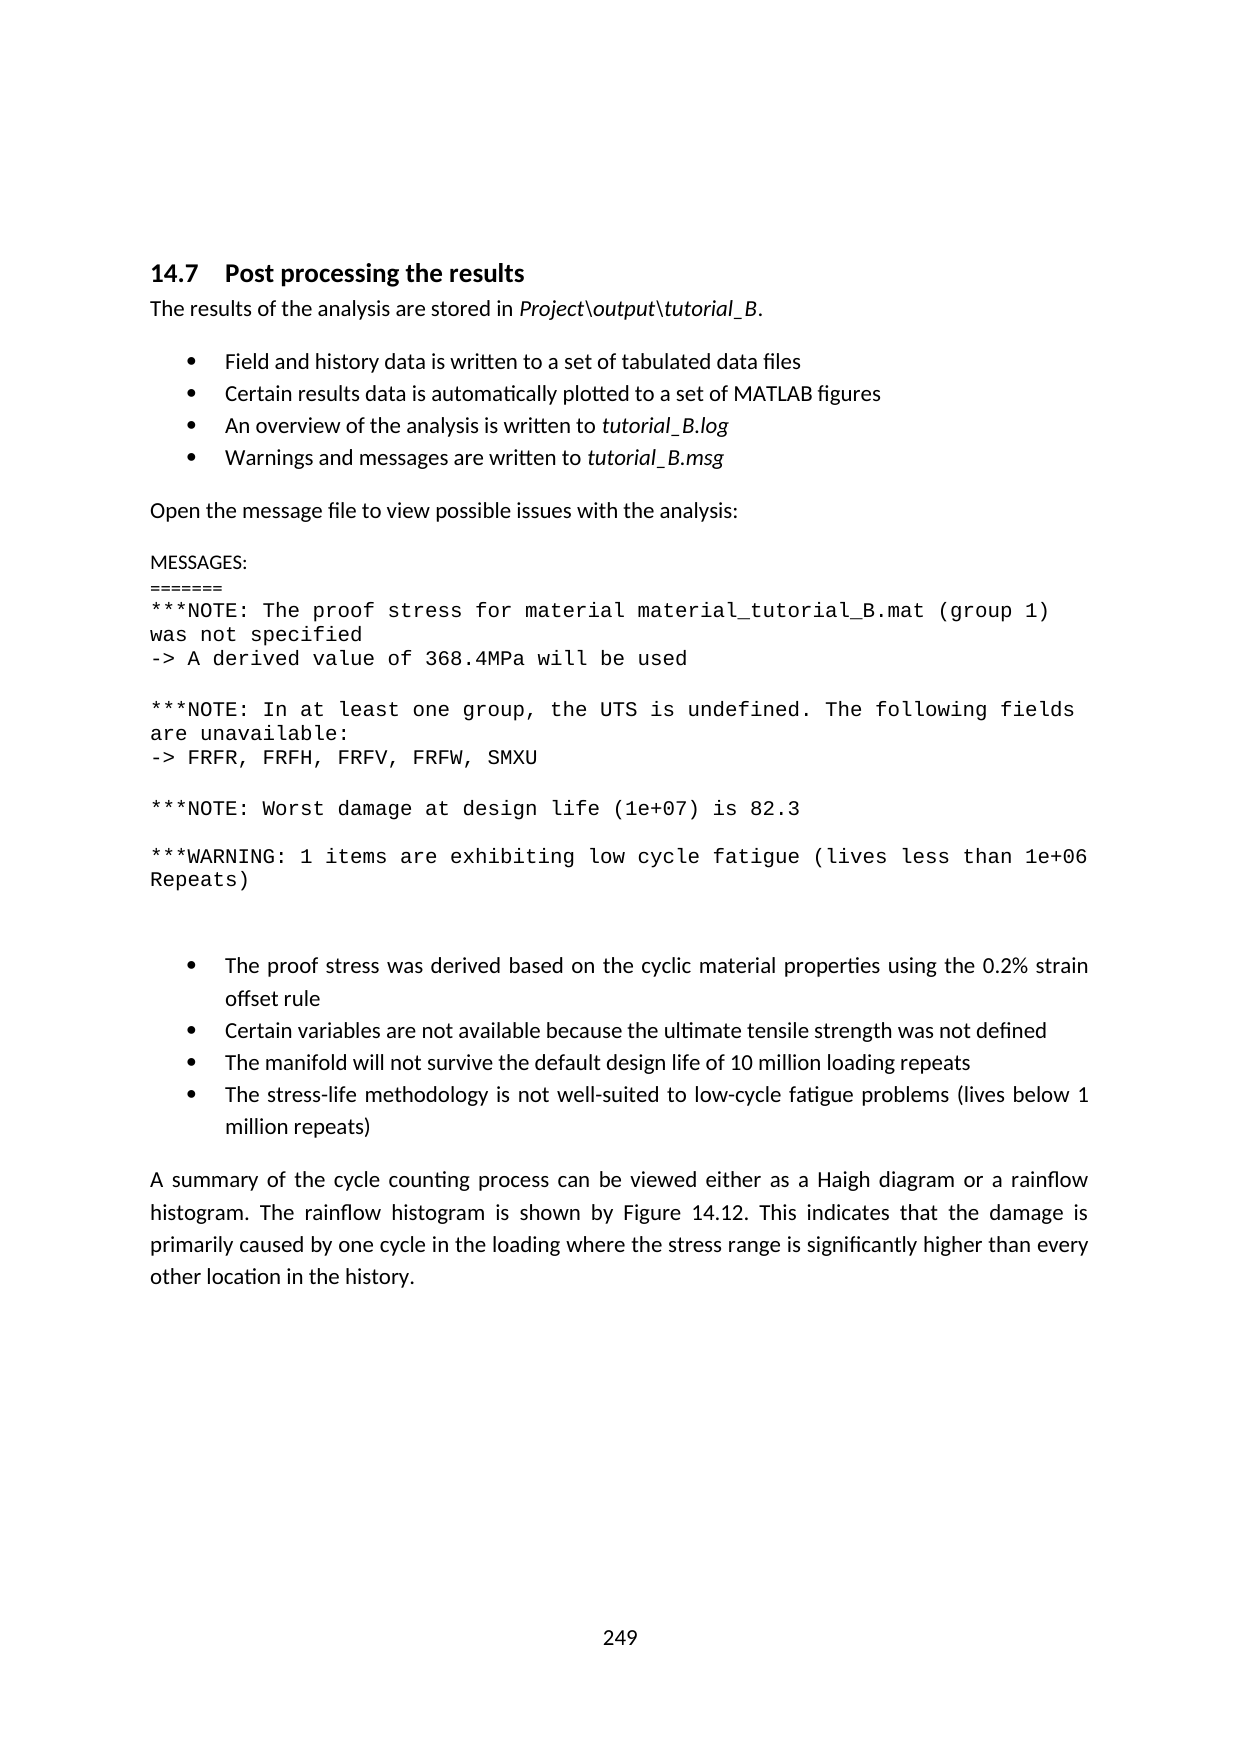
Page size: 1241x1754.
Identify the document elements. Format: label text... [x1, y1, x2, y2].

text A summary of the cycle counting process can be viewed either as a Haigh diagram or a rainflow histogram. The rainflow histogram is shown by Figure 14.12. This indicates that the damage is primarily caused by one cycle in the loading where the stress range is significantly higher than every other location in the history. [150, 1165, 1090, 1290]
list The stress-life methodology is not well-suited to low-cycle fatigue problems (lives below 1 million repeats) [187, 1080, 1090, 1140]
text ======= [150, 575, 1090, 600]
text MESSAGES: [150, 549, 1090, 575]
text ***NOTE: Worst damage at design life (1e+07) is 82.3 [150, 798, 1090, 822]
text Open the message file to view possible issues with the analysis: [150, 497, 1090, 524]
subtitle 14.7 Post processing the results [150, 256, 1090, 289]
text The results of the analysis are stored in Project\output\tutorial_B. [150, 294, 1090, 322]
list Certain results data is automatically plotted to a set of MATLAB figures [187, 379, 1090, 407]
list Warnings and messages are written to tutorial_B.msg [187, 443, 1090, 472]
text -> FRFR, FRFH, FRFV, FRFW, SMXU [150, 747, 1090, 770]
text -> A derived value of 368.4MPa will be used [150, 648, 1090, 671]
text ***WARNING: 1 items are exhibiting low cycle fatigue (lives less than 1e+06 Repeats) [150, 846, 1090, 893]
text ***NOTE: The proof stress for material material_tutorial_B.mat (group 1) was not specified [150, 600, 1090, 648]
list The manifold will not survive the default design life of 10 million loading repeats [187, 1048, 1090, 1076]
text ***NOTE: In at least one group, the UTS is undefined. The following fields are unavailable: [150, 699, 1090, 747]
list Certain variables are not available because the ultimate tensile strength was not defined [187, 1016, 1090, 1044]
list Field and history data is written to a set of tabulated data files [187, 347, 1090, 375]
list The proof stress was derived based on the cyclic material properties using the 0.2% strain offset rule [187, 951, 1090, 1012]
list An overview of the analysis is written to tutorial_B.log [187, 411, 1090, 439]
